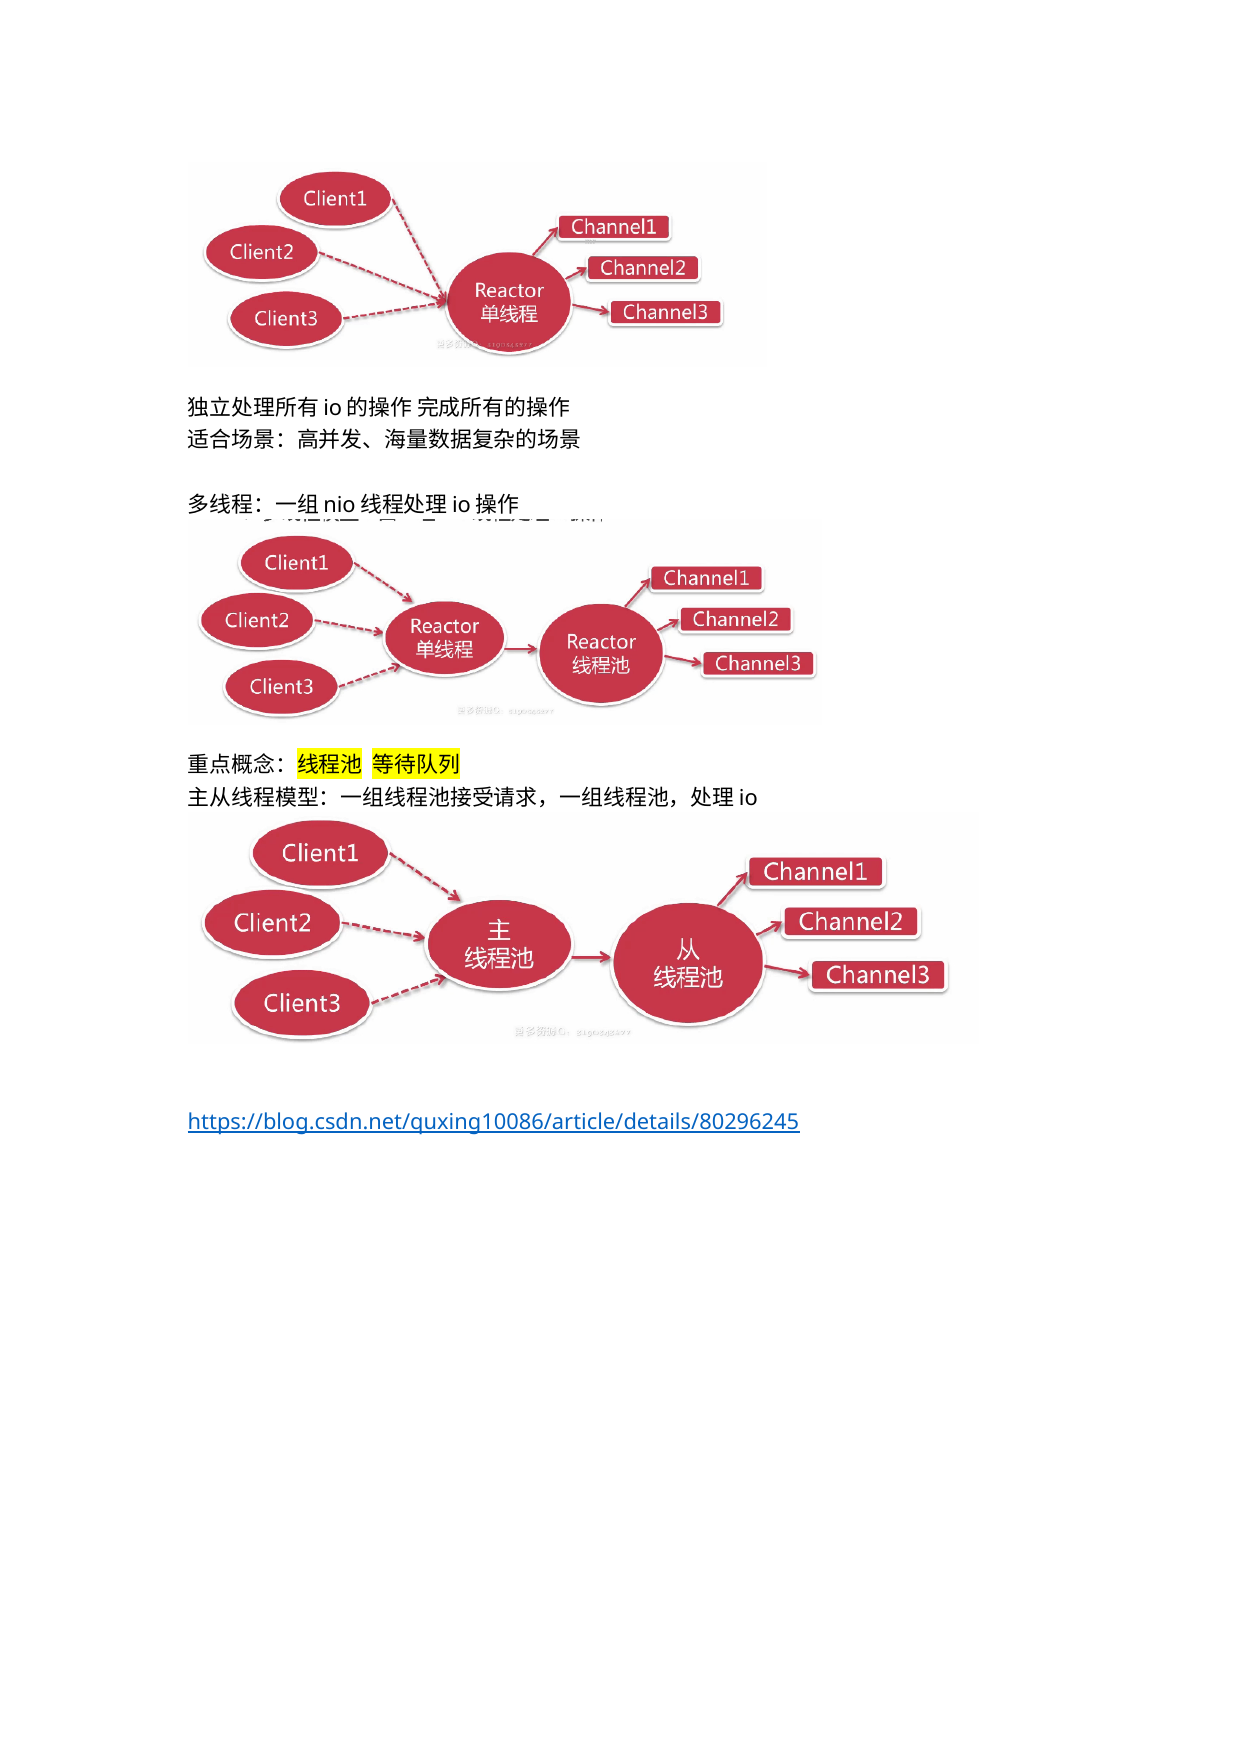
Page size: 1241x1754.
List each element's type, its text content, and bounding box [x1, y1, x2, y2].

text 主从线程模型：一组线程池接受请求，一组线程池，处理io [187, 779, 1053, 812]
picture [187, 519, 823, 725]
picture [187, 812, 979, 1044]
text 重点概念：线程池 等待队列 [187, 747, 1053, 779]
text https://blog.csdn.net/quxing10086/article/details/80296245 [187, 1104, 1053, 1137]
picture [187, 162, 767, 367]
text 独立处理所有io的操作 完成所有的操作 [187, 389, 1053, 422]
text 适合场景：高并发、海量数据复杂的场景 [187, 422, 1053, 454]
text 多线程：一组nio线程处理io操作 [187, 487, 1053, 519]
